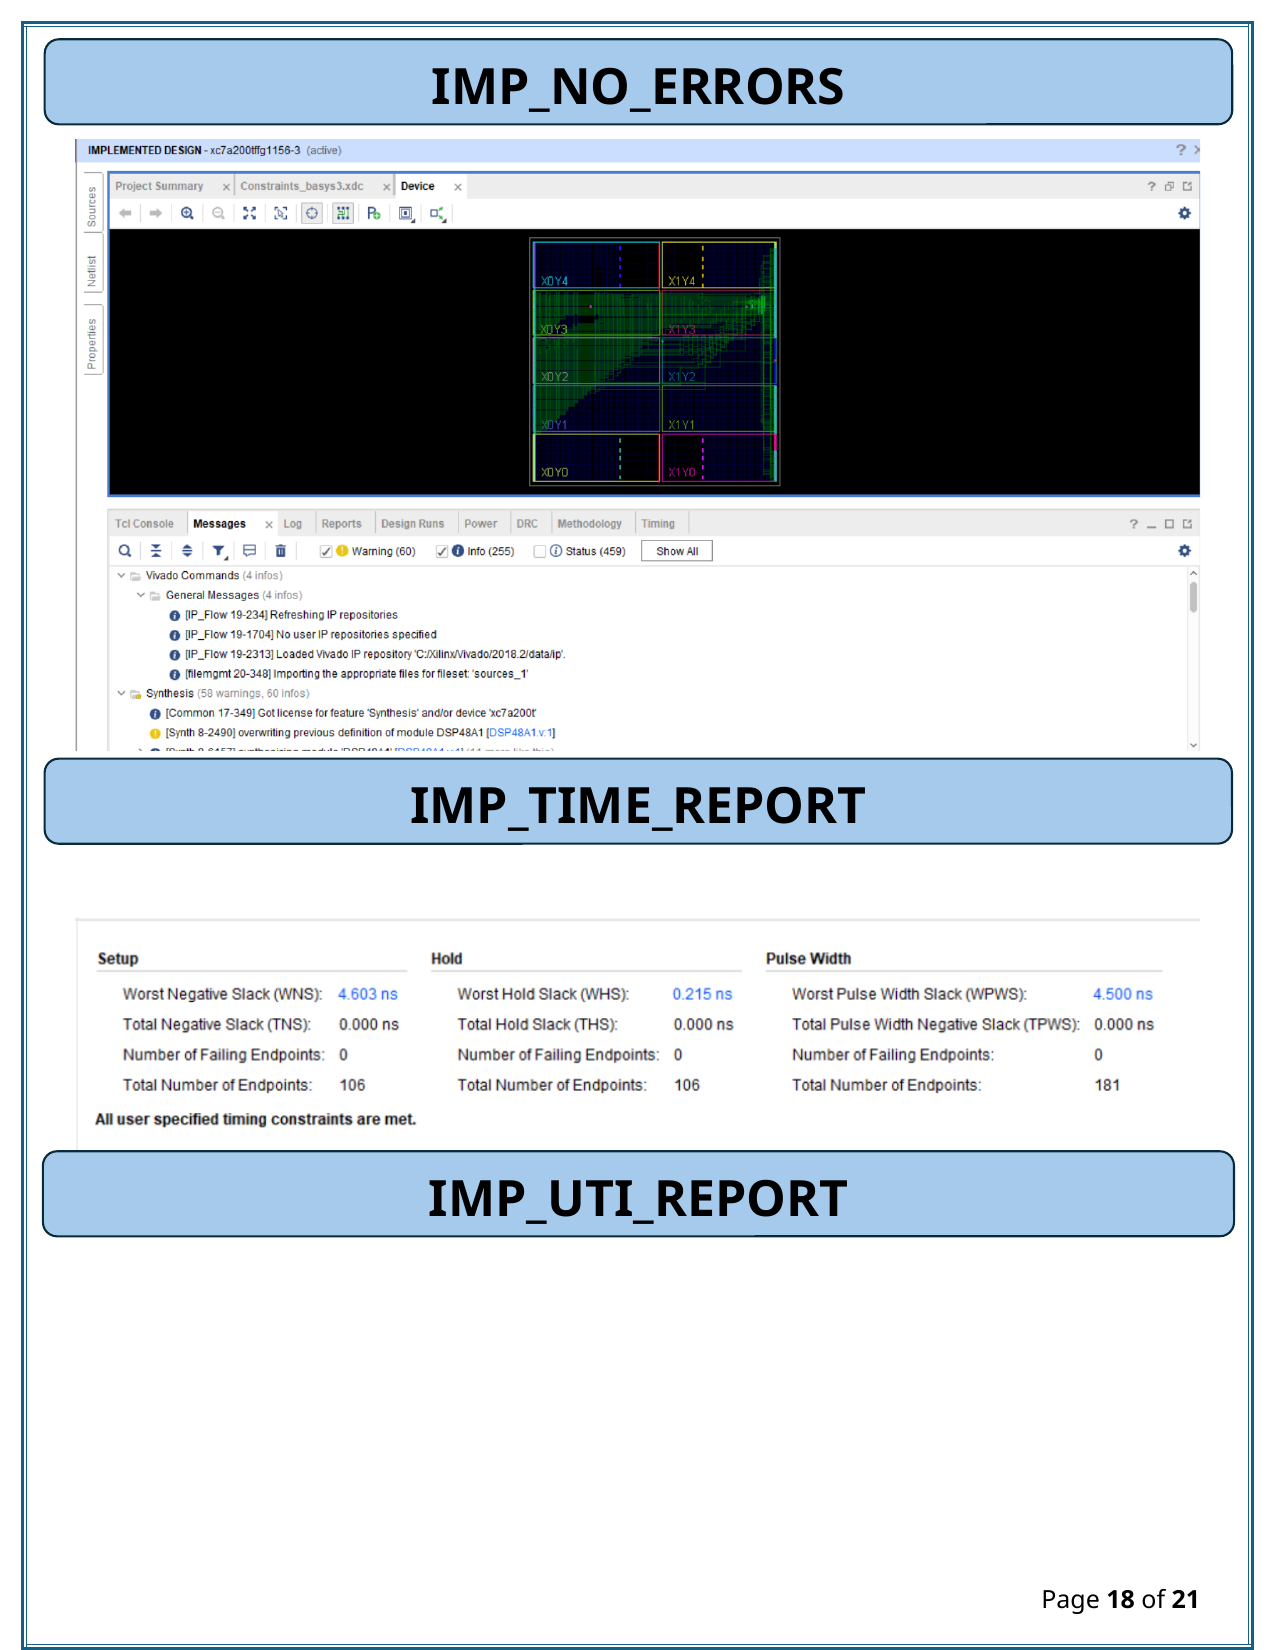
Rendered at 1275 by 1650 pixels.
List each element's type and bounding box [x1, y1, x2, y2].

picture [75, 917, 1200, 1150]
picture [75, 139, 1200, 751]
